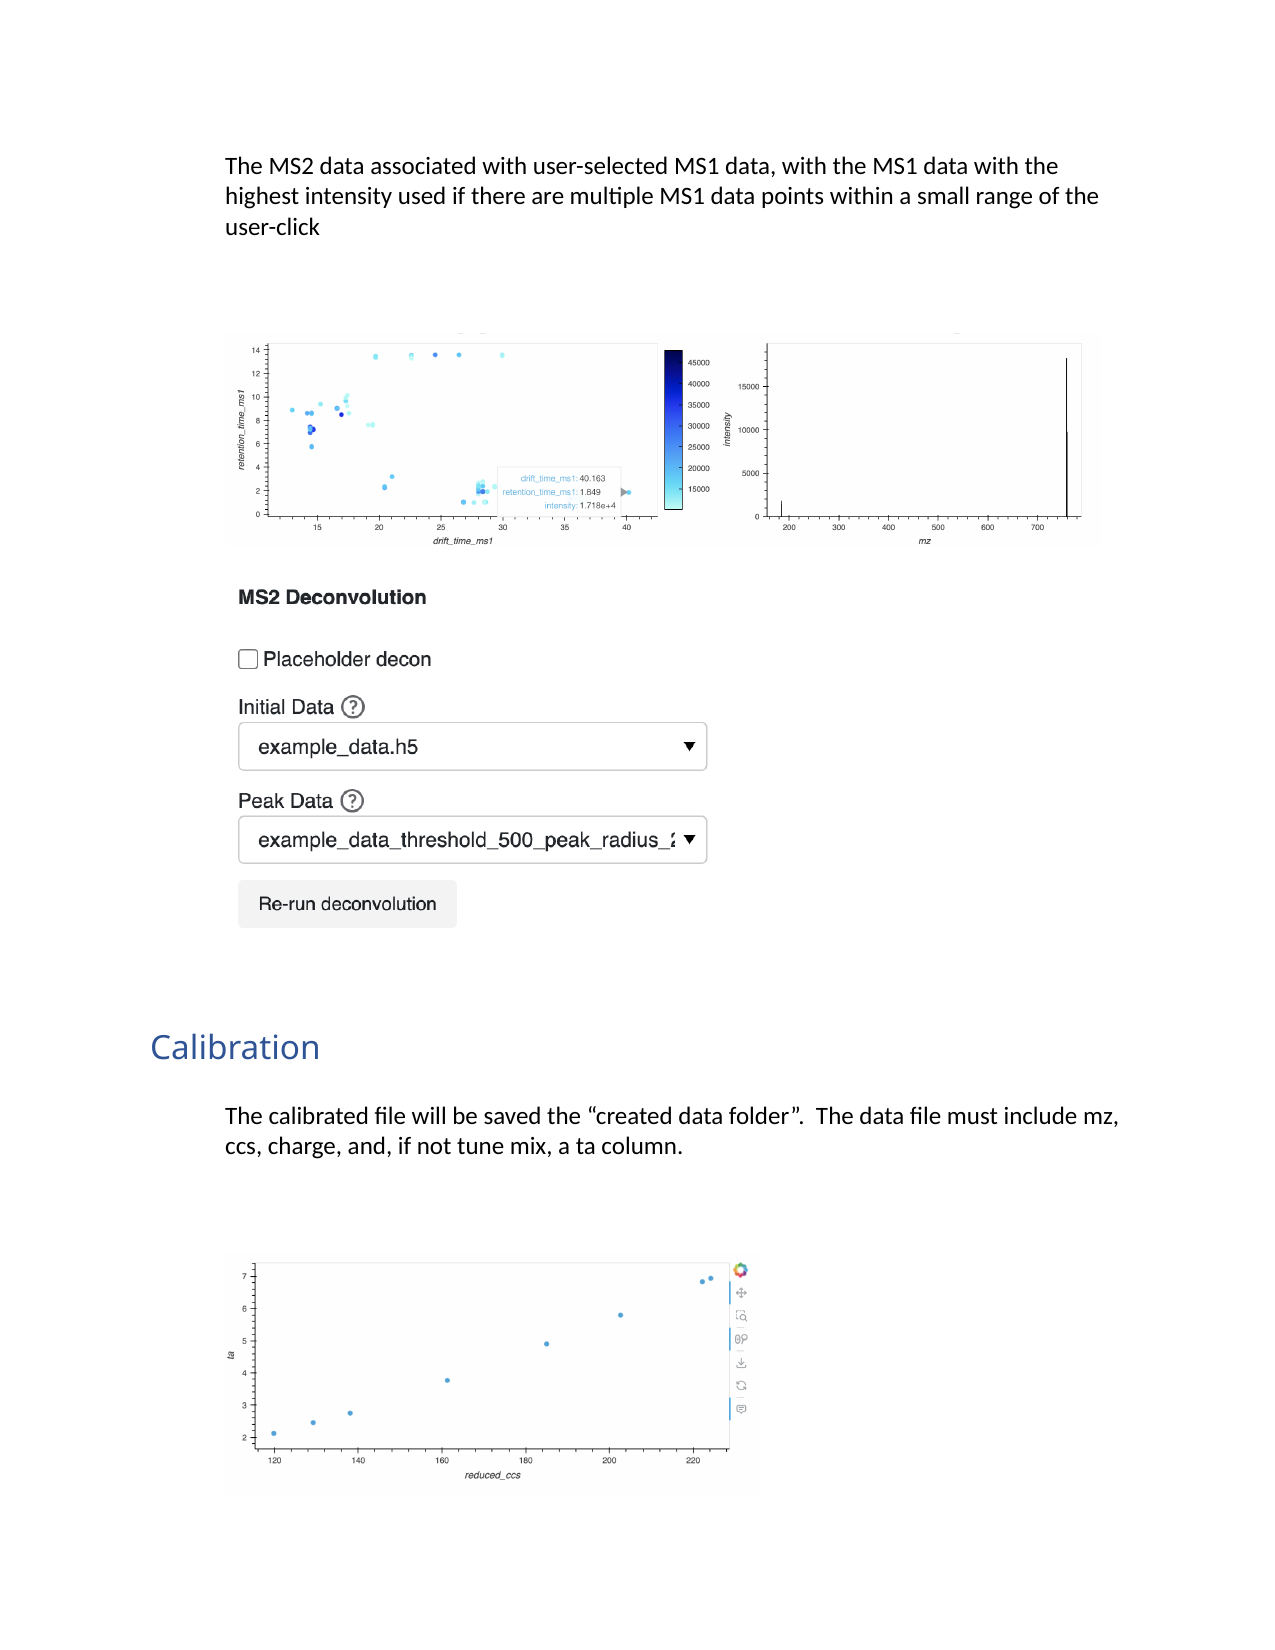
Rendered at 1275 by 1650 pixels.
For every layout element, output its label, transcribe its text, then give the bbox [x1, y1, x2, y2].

list The calibrated file will be saved the “created data folder”. The data file must include mz, ccs, charge, and, if not tune mix, a ta column. [225, 1100, 1125, 1161]
list The MS2 data associated with user-selected MS1 data, with the MS1 data with the highest intensity used if there are multiple MS1 data points within a small range of the user-click [225, 150, 1125, 242]
picture [225, 333, 1102, 545]
picture [225, 575, 715, 938]
picture [225, 1252, 760, 1495]
subtitle Calibration [150, 1024, 1125, 1069]
